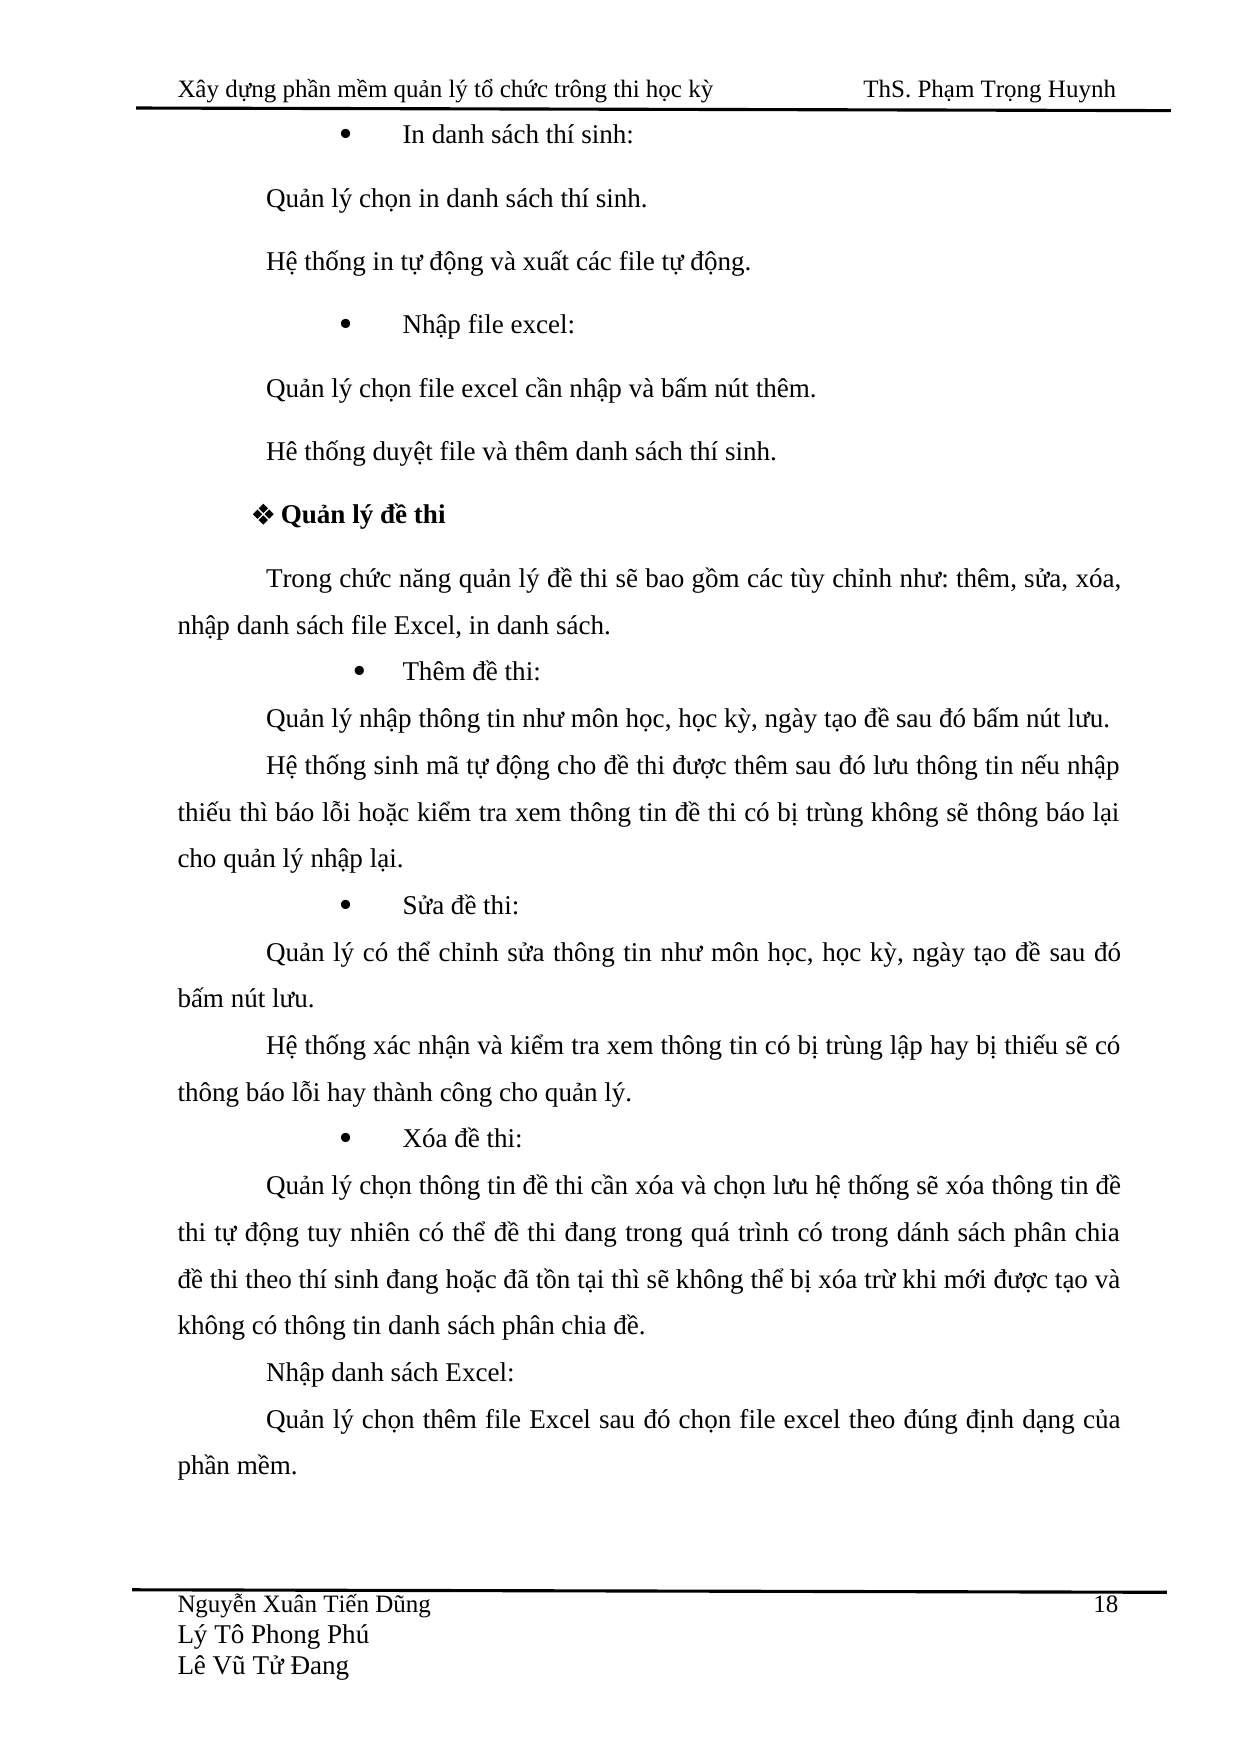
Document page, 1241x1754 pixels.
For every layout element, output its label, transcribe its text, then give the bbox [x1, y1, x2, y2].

text Hệ thống xác nhận và kiểm tra xem thông tin có bị trùng lập hay bị thiếu sẽ có thông báo lỗi hay thành công cho quản lý. [177, 1029, 1122, 1107]
text Hệ thống sinh mã tự động cho đề thi được thêm sau đó lưu thông tin nếu nhập thiếu thì báo lỗi hoặc kiểm tra xem thông tin đề thi có bị trùng không sẽ thông báo lại cho quản lý nhập lại. [177, 749, 1122, 873]
list Quản lý đề thi [251, 498, 1122, 530]
text Quản lý chọn file excel cần nhập và bấm nút thêm. [177, 372, 1122, 403]
text Quản lý có thể chỉnh sửa thông tin như môn học, học kỳ, ngày tạo đề sau đó bấm nút lưu. [177, 936, 1122, 1014]
list Sửa đề thi: [252, 889, 1122, 920]
text Quản lý chọn in danh sách thí sinh. [177, 182, 1122, 213]
list Xóa đề thi: [252, 1122, 1122, 1154]
list In danh sách thí sinh: [252, 118, 1122, 149]
text Quản lý chọn thêm file Excel sau đó chọn file excel theo đúng định dạng của phần mềm. [177, 1403, 1122, 1481]
text Hê thống duyệt file và thêm danh sách thí sinh. [177, 435, 1122, 466]
text Quản lý chọn thông tin đề thi cần xóa và chọn lưu hệ thống sẽ xóa thông tin đề thi tự động tuy nhiên có thể đề thi đang trong quá trình có trong dánh sách phân chia đề thi theo thí sinh đang hoặc đã tồn tại thì sẽ không thể bị xóa trừ khi mới được tạo và không có thông tin danh sách phân chia đề. [177, 1169, 1122, 1341]
text Nhập danh sách Excel: [177, 1356, 1122, 1387]
list Nhập file excel: [252, 308, 1122, 339]
text Trong chức năng quản lý đề thi sẽ bao gồm các tùy chỉnh như: thêm, sửa, xóa, nhập danh sách file Excel, in danh sách. [177, 562, 1122, 640]
text Quản lý nhập thông tin như môn học, học kỳ, ngày tạo đề sau đó bấm nút lưu. [177, 702, 1122, 733]
list Thêm đề thi: [266, 655, 1122, 687]
text Hệ thống in tự động và xuất các file tự động. [177, 245, 1122, 276]
